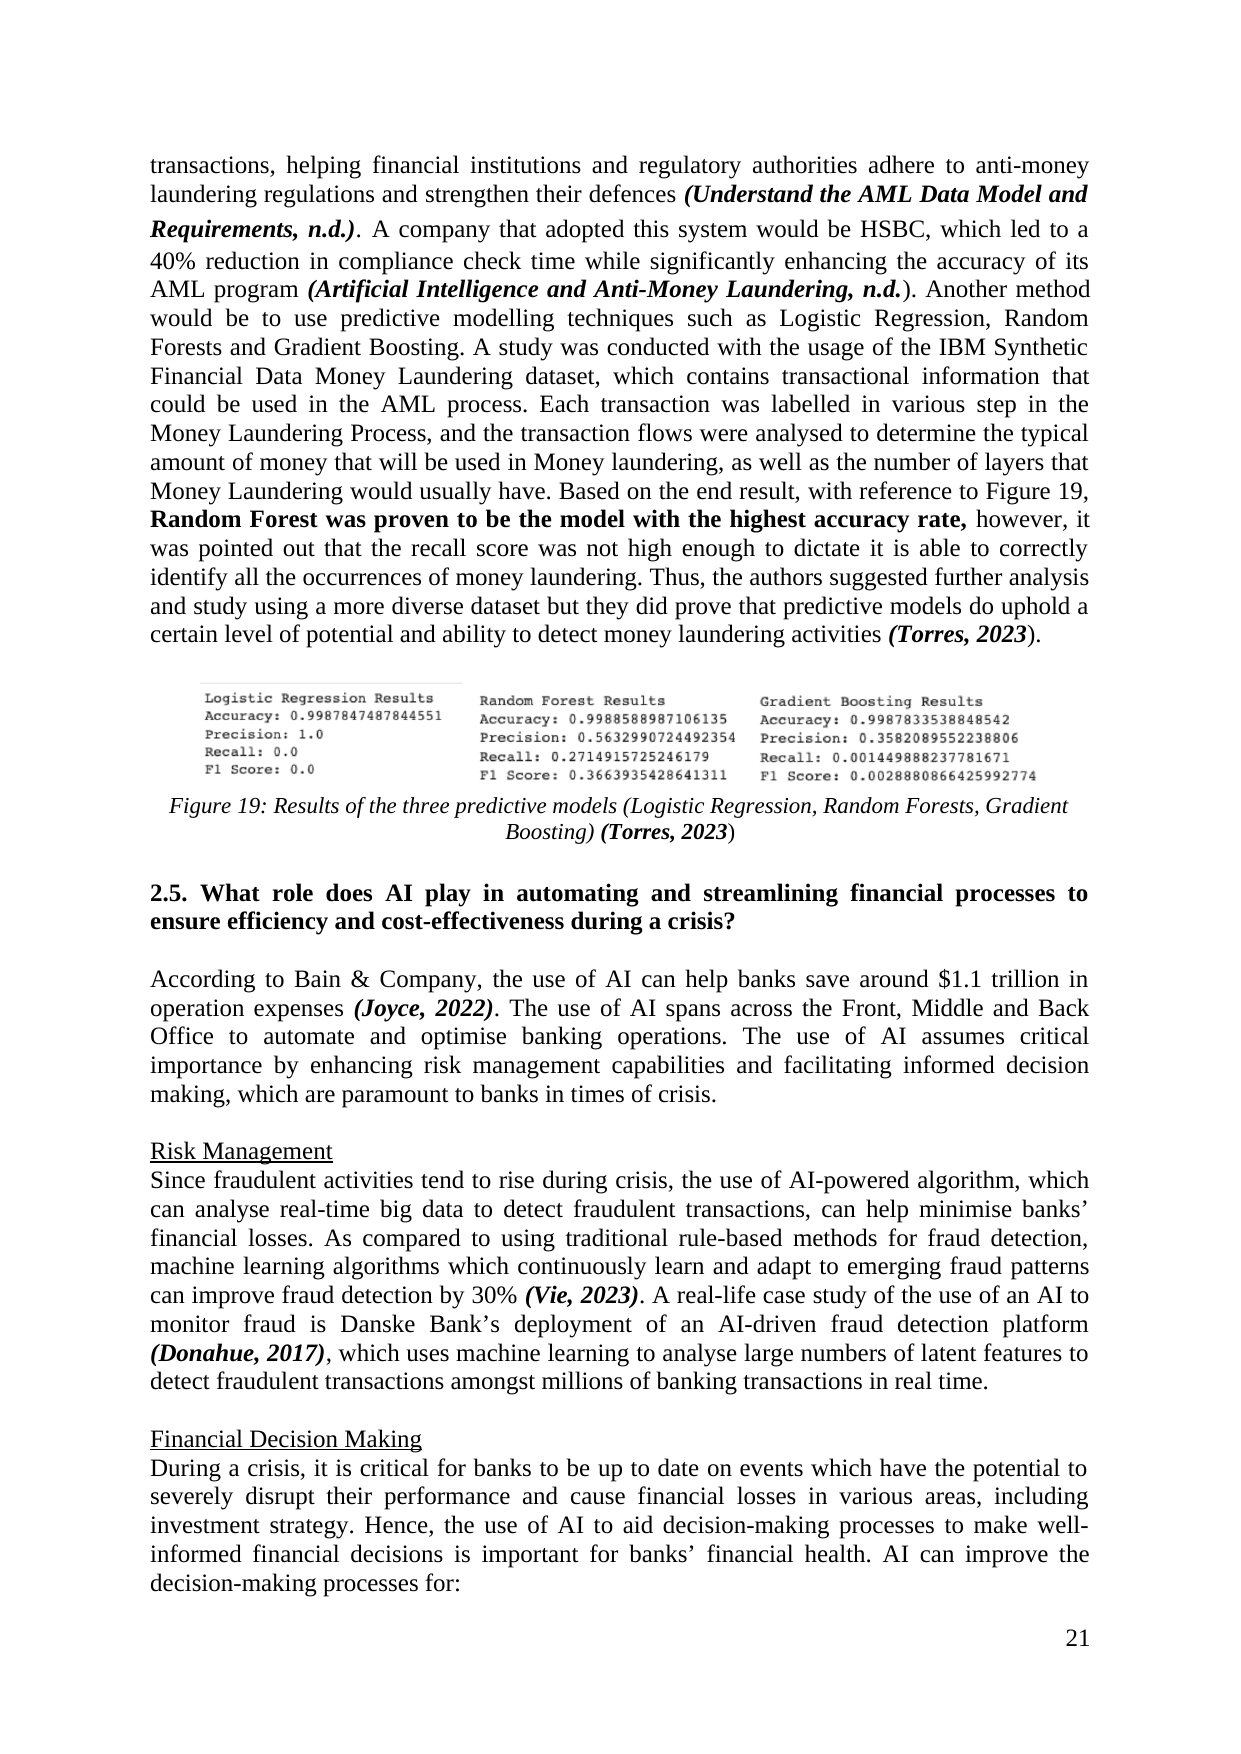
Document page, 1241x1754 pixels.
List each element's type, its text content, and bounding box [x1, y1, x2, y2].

text Figure 19: Results of the three predictive models (Logistic Regression, Random Forests, Gradient Boosting) (Torres, 2023) [150, 792, 1090, 845]
text Financial Decision Making [150, 1424, 1090, 1453]
text According to Bain & Company, the use of AI can help banks save around $1.1 trillion in operation expenses (Joyce, 2022). The use of AI spans across the Front, Middle and Back Office to automate and optimise banking operations. The use of AI assumes critical importance by enhancing risk management capabilities and facilitating informed decision making, which are paramount to banks in times of crisis. [150, 964, 1090, 1108]
text Risk Management [150, 1136, 1090, 1165]
text During a crisis, it is critical for banks to be up to date on events which have the potential to severely disrupt their performance and cause financial losses in various areas, including investment strategy. Hence, the use of AI to aid decision-making processes to make well-informed financial decisions is important for banks’ financial health. AI can improve the decision-making processes for: [150, 1453, 1090, 1596]
picture [189, 677, 1051, 792]
subtitle 2.5. What role does AI play in automating and streamlining financial processes to ensure efficiency and cost-effectiveness during a crisis? [150, 878, 1090, 935]
text Due to the increasing frequency of illegal activities, combating money laundering has also become increasingly crucial for businesses and financial institutions. An example of how AI can help would be the utilization of the Google Cloud AML AI model. It will monitor transactional data by employing various methods, such as machine learning algorithms, statistical analysis and data visualization. The model identifies money laundering and suspicious behaviour by evaluating data from various sources, such as financial transactions, client profiles, demographics, and transaction patterns. The model detects irregularities in transactions, helping financial institutions and regulatory authorities adhere to anti-money laundering regulations and strengthen their defences (Understand the AML Data Model and Requirements, n.d.). A company that adopted this system would be HSBC, which led to a 40% reduction in compliance check time while significantly enhancing the accuracy of its AML program (Artificial Intelligence and Anti-Money Laundering, n.d.). Another method would be to use predictive modelling techniques such as Logistic Regression, Random Forests and Gradient Boosting. A study was conducted with the usage of the IBM Synthetic Financial Data Money Laundering dataset, which contains transactional information that could be used in the AML process. Each transaction was labelled in various step in the Money Laundering Process, and the transaction flows were analysed to determine the typical amount of money that will be used in Money laundering, as well as the number of layers that Money Laundering would usually have. Based on the end result, with reference to Figure 19, Random Forest was proven to be the model with the highest accuracy rate, however, it was pointed out that the recall score was not high enough to dictate it is able to correctly identify all the occurrences of money laundering. Thus, the authors suggested further analysis and study using a more diverse dataset but they did prove that predictive models do uphold a certain level of potential and ability to detect money laundering activities (Torres, 2023). [150, 274, 1090, 648]
text Since fraudulent activities tend to rise during crisis, the use of AI-powered algorithm, which can analyse real-time big data to detect fraudulent transactions, can help minimise banks’ financial losses. As compared to using traditional rule-based methods for fraud detection, machine learning algorithms which continuously learn and adapt to emerging fraud patterns can improve fraud detection by 30% (Vie, 2023). A real-life case study of the use of an AI to monitor fraud is Danske Bank’s deployment of an AI-driven fraud detection platform (Donahue, 2017), which uses machine learning to analyse large numbers of latent features to detect fraudulent transactions amongst millions of banking transactions in real time. [150, 1165, 1090, 1395]
